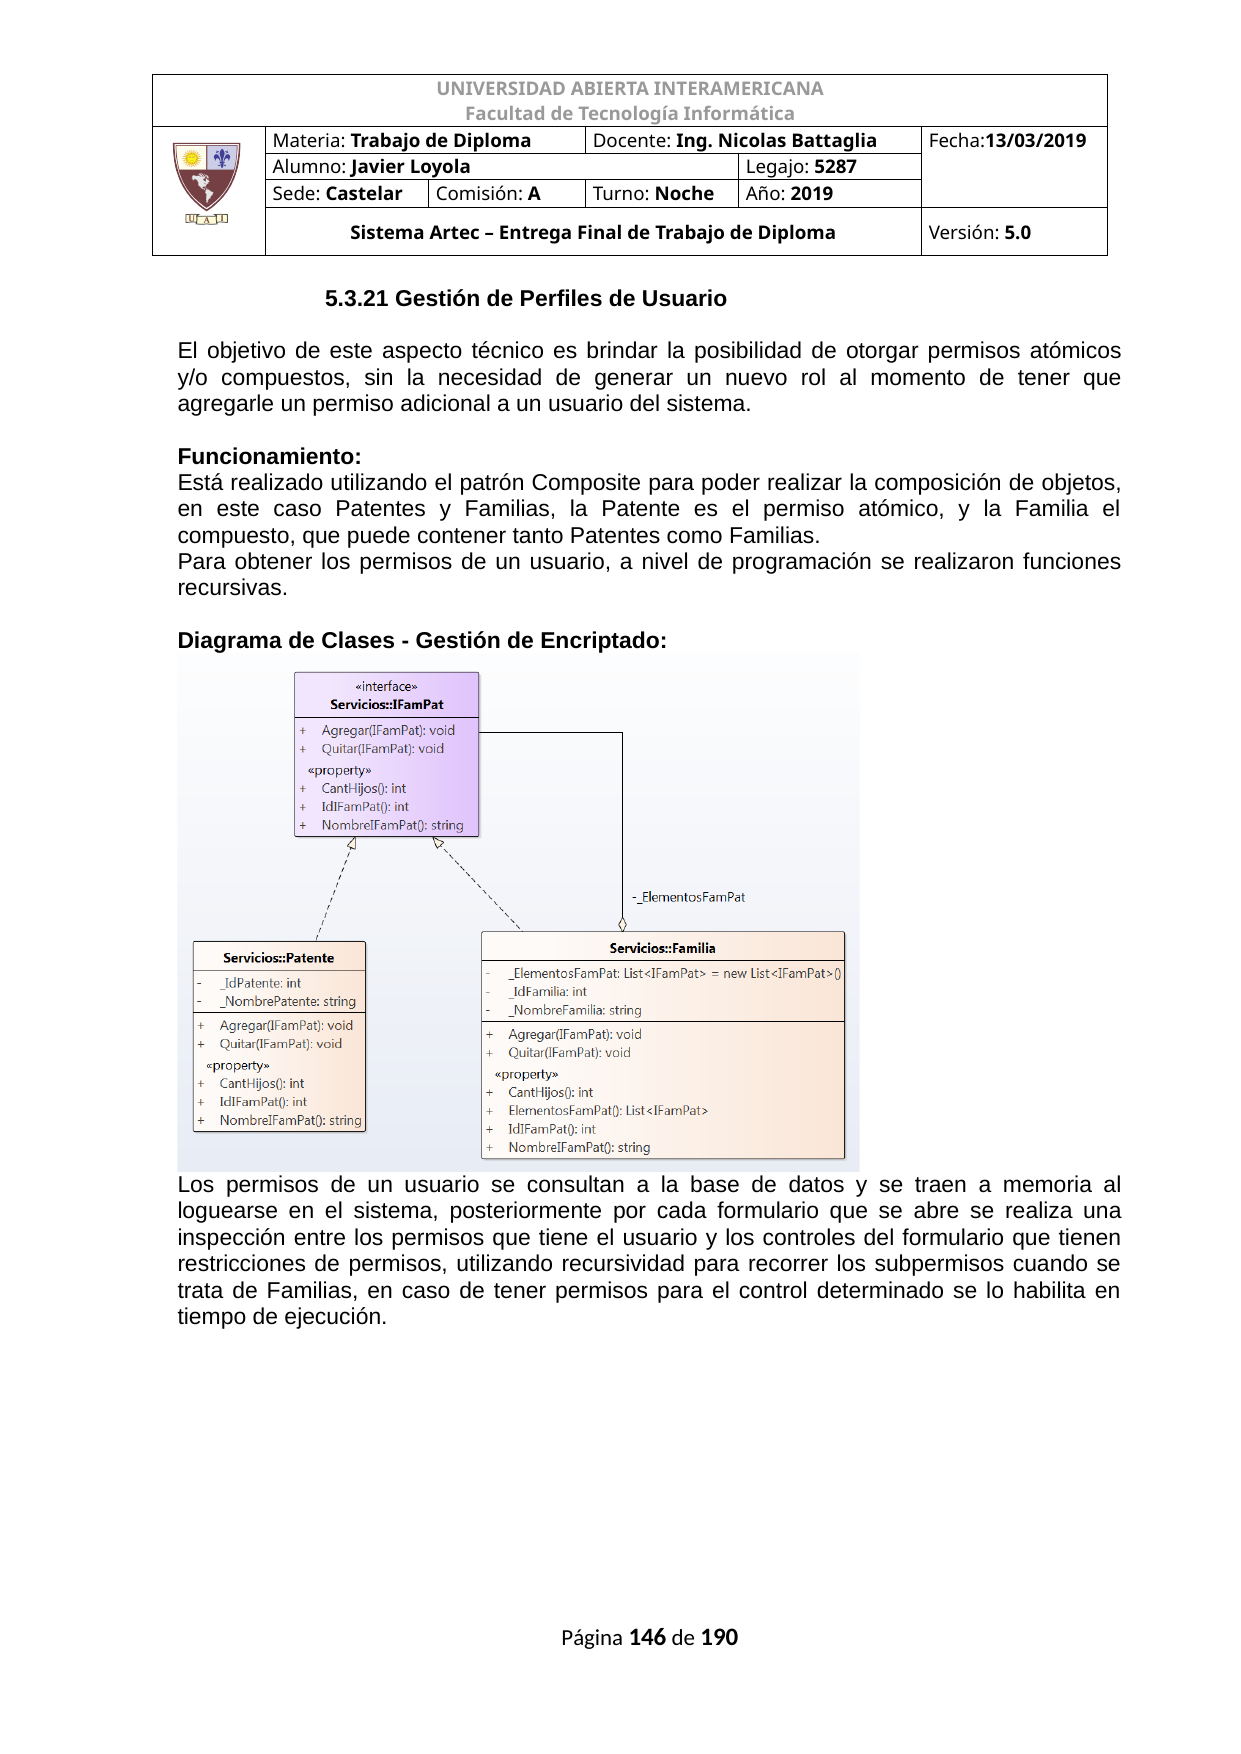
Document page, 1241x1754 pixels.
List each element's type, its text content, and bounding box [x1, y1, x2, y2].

text El objetivo de este aspecto técnico es brindar la posibilidad de otorgar permisos atómicos y/o compuestos, sin la necesidad de generar un nuevo rol al momento de tener que agregarle un permiso adicional a un usuario del sistema. [177, 337, 1122, 416]
text Está realizado utilizando el patrón Composite para poder realizar la composición de objetos, en este caso Patentes y Familias, la Patente es el permiso atómico, y la Familia el compuesto, que puede contener tanto Patentes como Familias. [177, 469, 1122, 548]
picture [157, 136, 257, 228]
text Para obtener los permisos de un usuario, a nivel de programación se realizaron funciones recursivas. [177, 548, 1122, 601]
picture [177, 653, 860, 1172]
text Los permisos de un usuario se consultan a la base de datos y se traen a memoria al loguearse en el sistema, posteriormente por cada formulario que se abre se realiza una inspección entre los permisos que tiene el usuario y los controles del formulario que tienen restricciones de permisos, utilizando recursividad para recorrer los subpermisos cuando se trata de Familias, en caso de tener permisos para el control determinado se lo habilita en tiempo de ejecución. [177, 1171, 1122, 1329]
text Funcionamiento: [177, 443, 1122, 469]
text 5.3.21 Gestión de Perfiles de Usuario [325, 284, 1122, 311]
text Diagrama de Clases - Gestión de Encriptado: [177, 627, 1122, 653]
